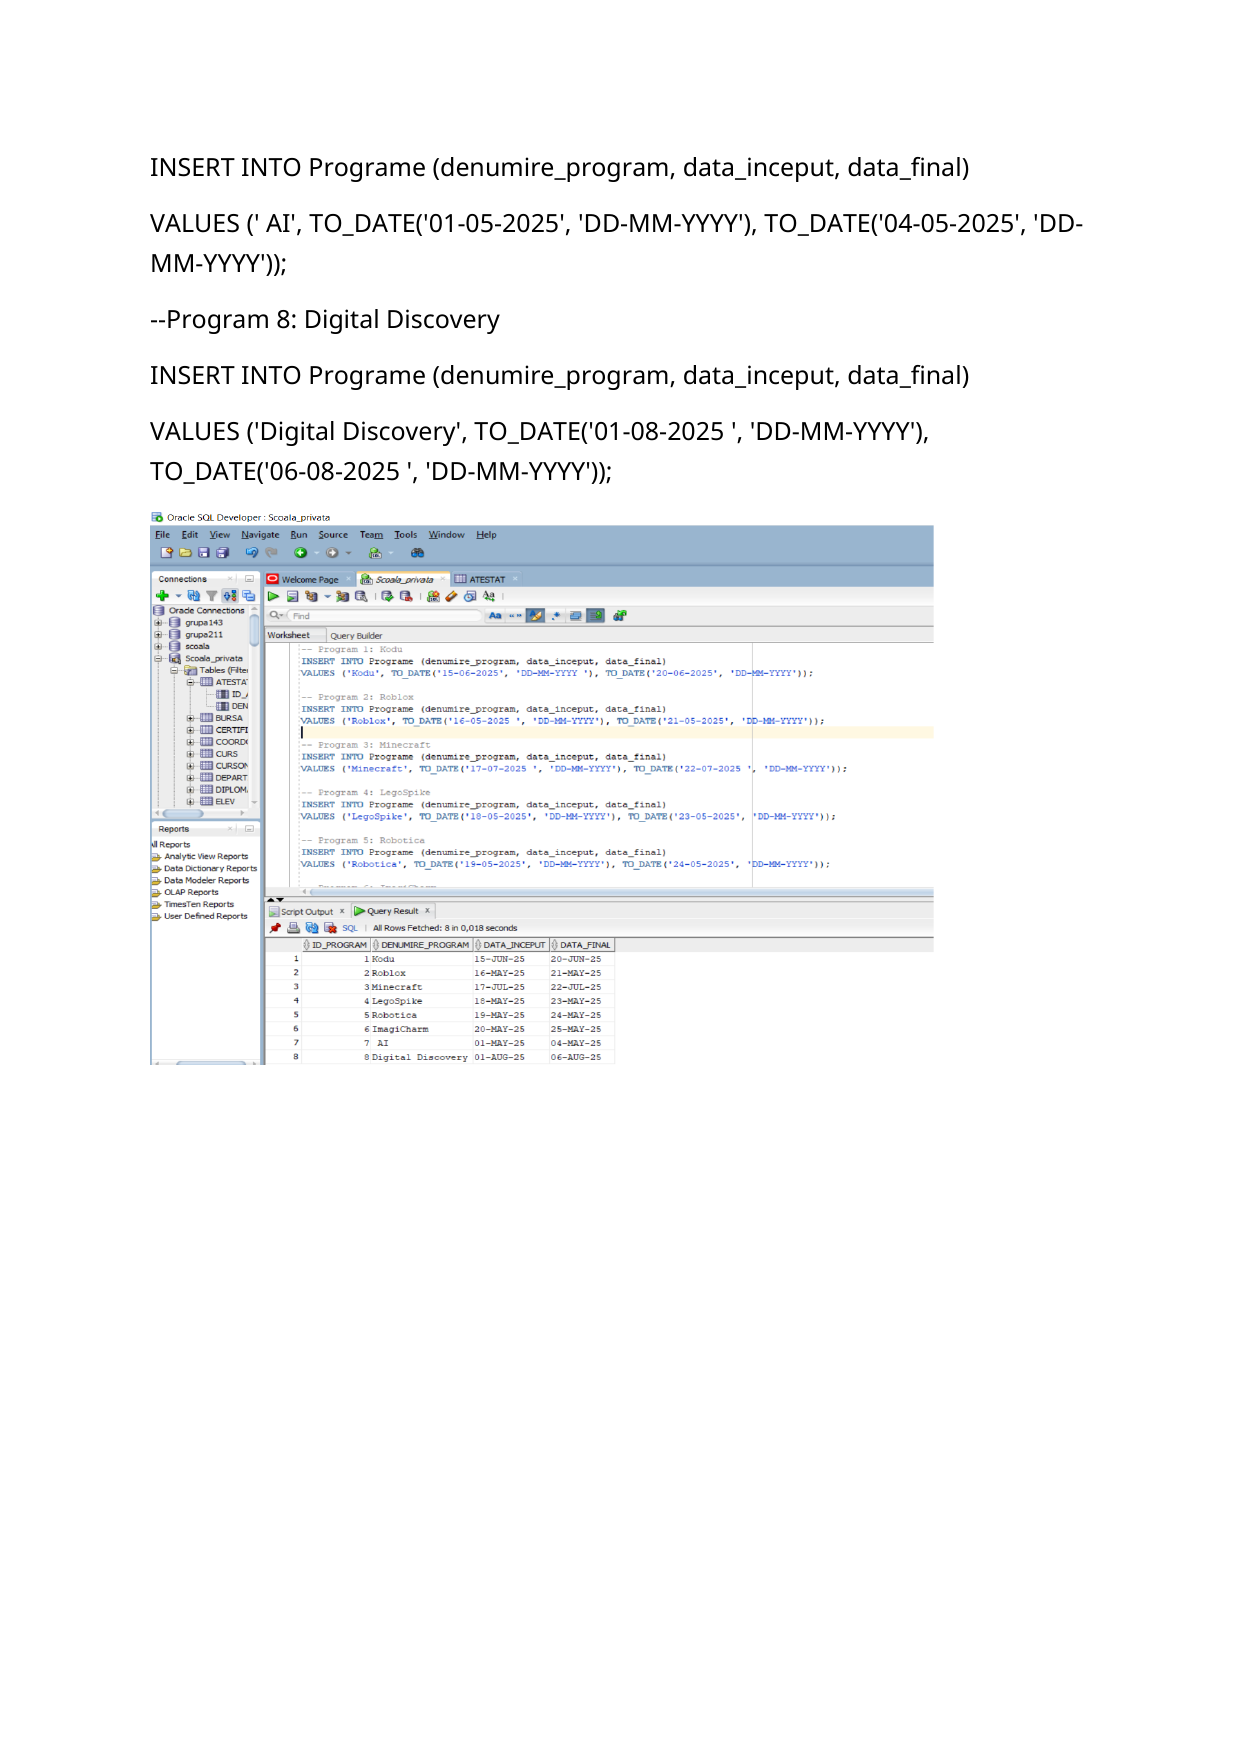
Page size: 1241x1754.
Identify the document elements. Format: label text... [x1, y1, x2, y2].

text VALUES (' AI', TO_DATE('01-05-2025', 'DD-MM-YYYY'), TO_DATE('04-05-2025', 'DD-MM-YYYY')); [150, 206, 1090, 280]
text VALUES ('Digital Discovery', TO_DATE('01-08-2025 ', 'DD-MM-YYYY'), TO_DATE('06-08-2025 ', 'DD-MM-YYYY')); [150, 414, 1090, 488]
picture [150, 509, 934, 1065]
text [150, 150, 1090, 184]
text INSERT INTO Programe (denumire_program, data_inceput, data_final) [150, 358, 1090, 392]
text --Program 8: Digital Discovery [150, 302, 1090, 336]
